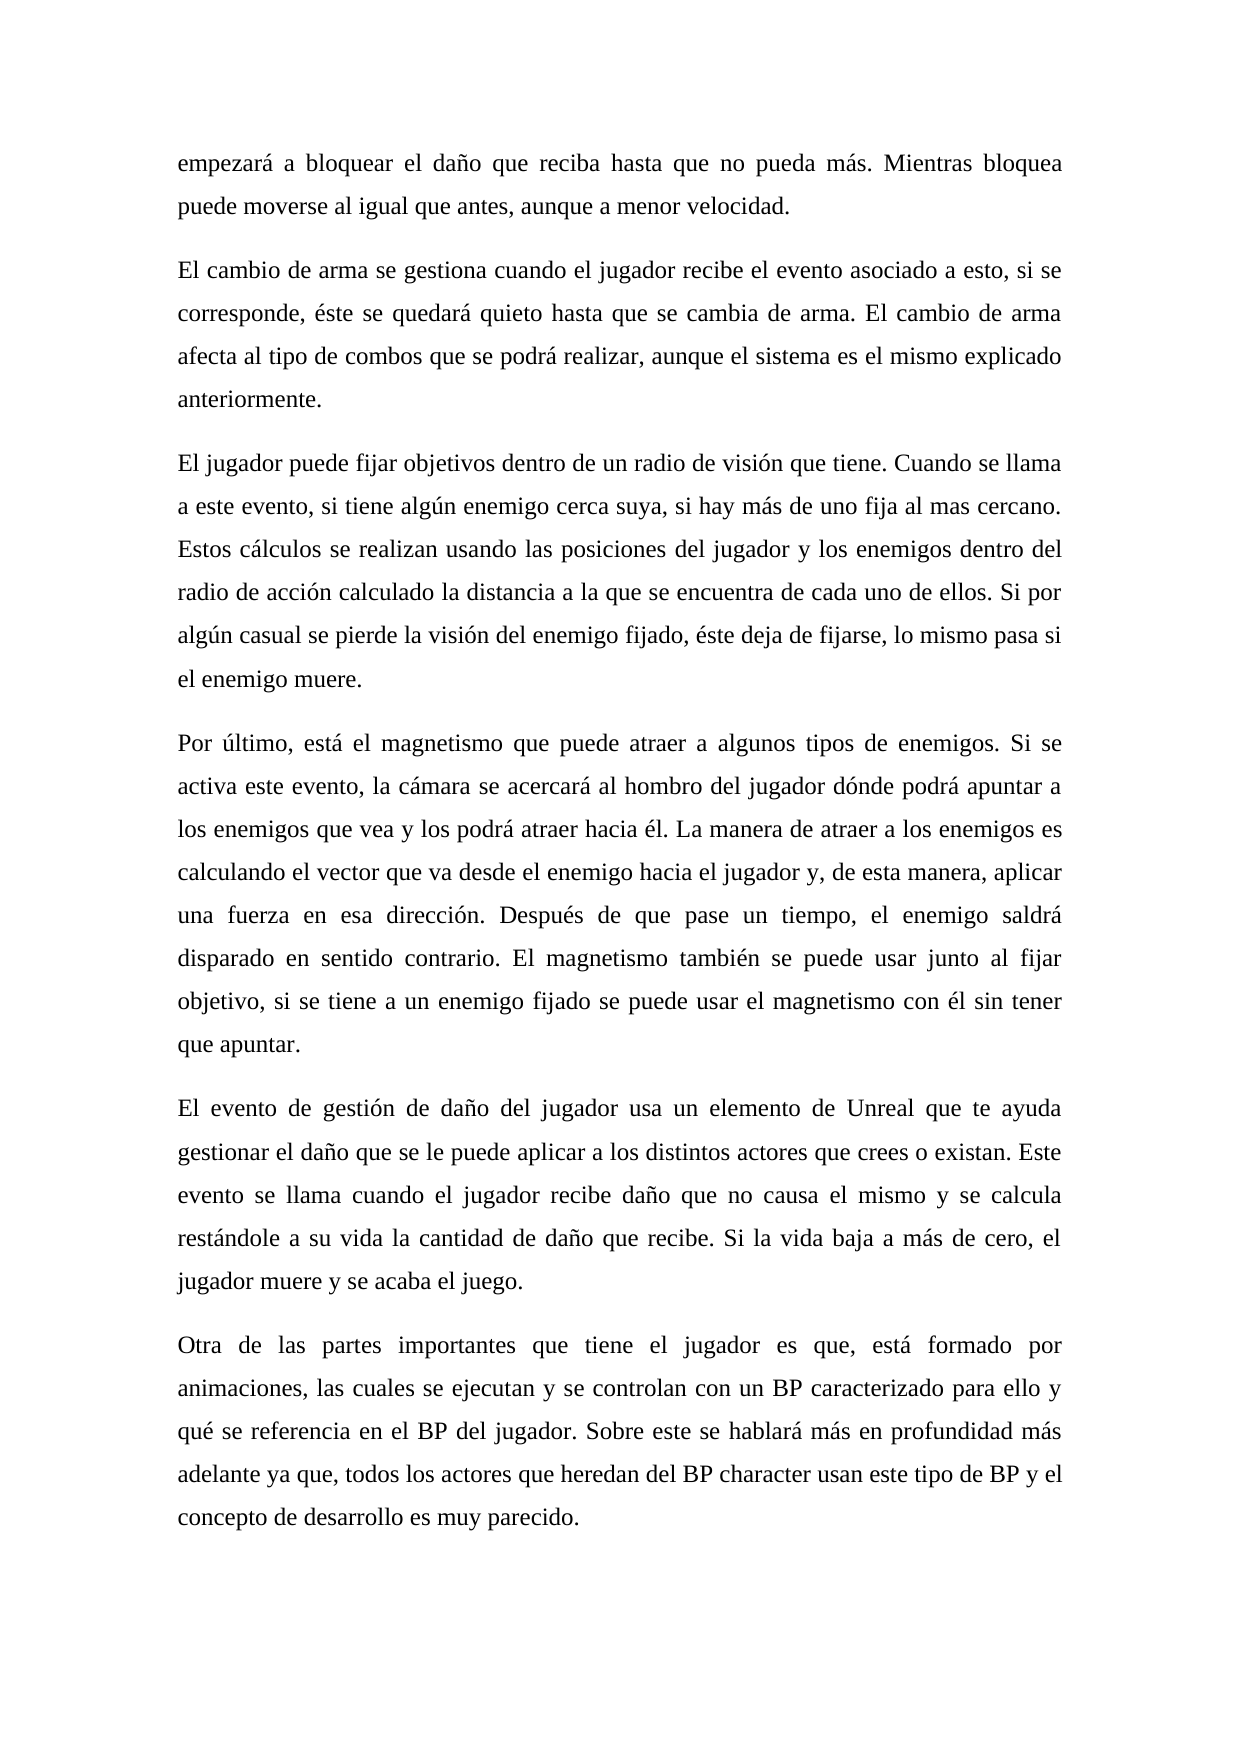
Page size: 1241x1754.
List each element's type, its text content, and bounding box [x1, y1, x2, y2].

text El evento de gestión de daño del jugador usa un elemento de Unreal que te ayuda gestionar el daño que se le puede aplicar a los distintos actores que crees o existan. Este evento se llama cuando el jugador recibe daño que no causa el mismo y se calcula restándole a su vida la cantidad de daño que recibe. Si la vida baja a más de cero, el jugador muere y se acaba el juego. [177, 1093, 1063, 1295]
text Otra de las partes importantes que tiene el jugador es que, está formado por animaciones, las cuales se ejecutan y se controlan con un BP caracterizado para ello y qué se referencia en el BP del jugador. Sobre este se hablará más en profundidad más adelante ya que, todos los actores que heredan del BP character usan este tipo de BP y el concepto de desarrollo es muy parecido. [177, 1330, 1063, 1531]
text Por último, está el magnetismo que puede atraer a algunos tipos de enemigos. Si se activa este evento, la cámara se acercará al hombro del jugador dónde podrá apuntar a los enemigos que vea y los podrá atraer hacia él. La manera de atraer a los enemigos es calculando el vector que va desde el enemigo hacia el jugador y, de esta manera, aplicar una fuerza en esa dirección. Después de que pase un tiempo, el enemigo saldrá disparado en sentido contrario. El magnetismo también se puede usar junto al fijar objetivo, si se tiene a un enemigo fijado se puede usar el magnetismo con él sin tener que apuntar. [177, 728, 1063, 1058]
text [177, 148, 1063, 219]
text El jugador puede fijar objetivos dentro de un radio de visión que tiene. Cuando se llama a este evento, si tiene algún enemigo cerca suya, si hay más de uno fija al mas cercano. Estos cálculos se realizan usando las posiciones del jugador y los enemigos dentro del radio de acción calculado la distancia a la que se encuentra de cada uno de ellos. Si por algún casual se pierde la visión del enemigo fijado, éste deja de fijarse, lo mismo pasa si el enemigo muere. [177, 448, 1063, 692]
text El cambio de arma se gestiona cuando el jugador recibe el evento asociado a esto, si se corresponde, éste se quedará quieto hasta que se cambia de arma. El cambio de arma afecta al tipo de combos que se podrá realizar, aunque el sistema es el mismo explicado anteriormente. [177, 255, 1063, 413]
